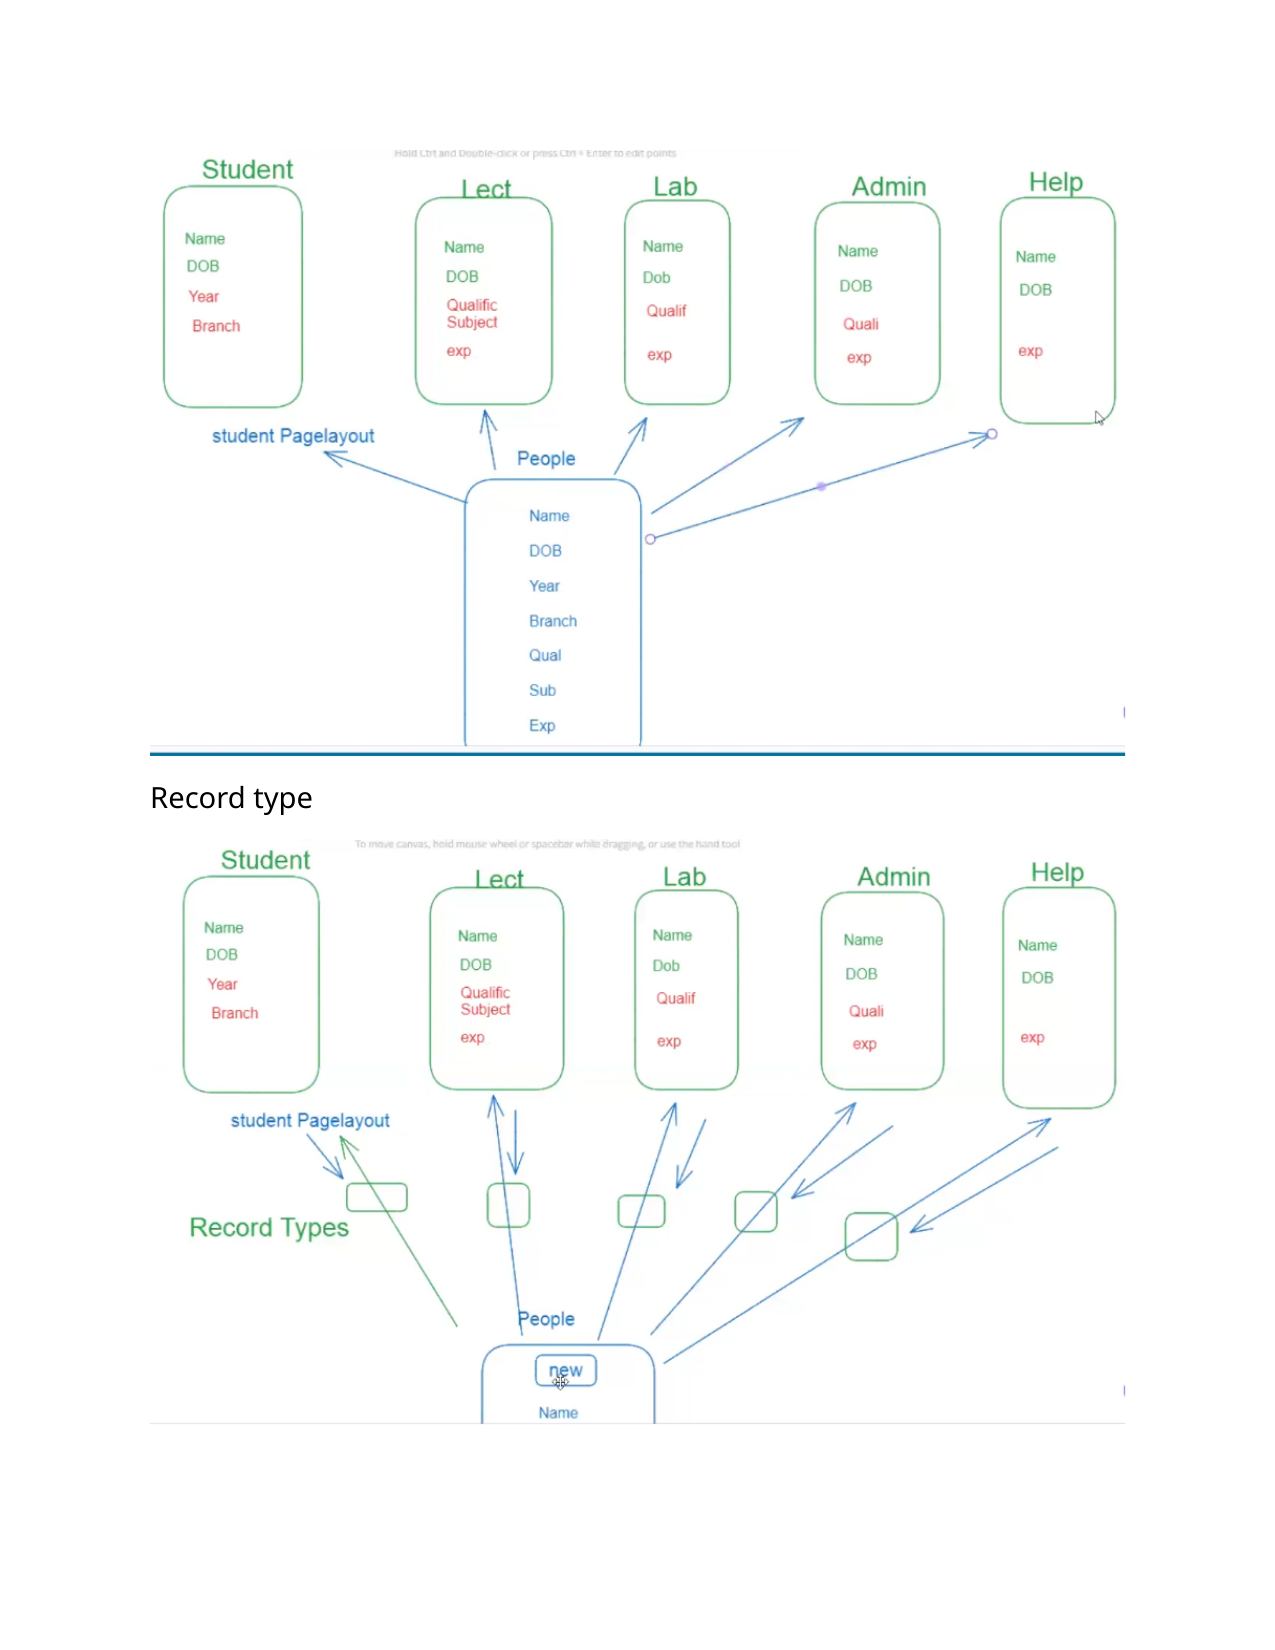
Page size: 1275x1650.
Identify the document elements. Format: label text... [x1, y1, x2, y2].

picture [150, 150, 1125, 753]
text Record type [150, 777, 1125, 817]
picture [150, 839, 1125, 1425]
